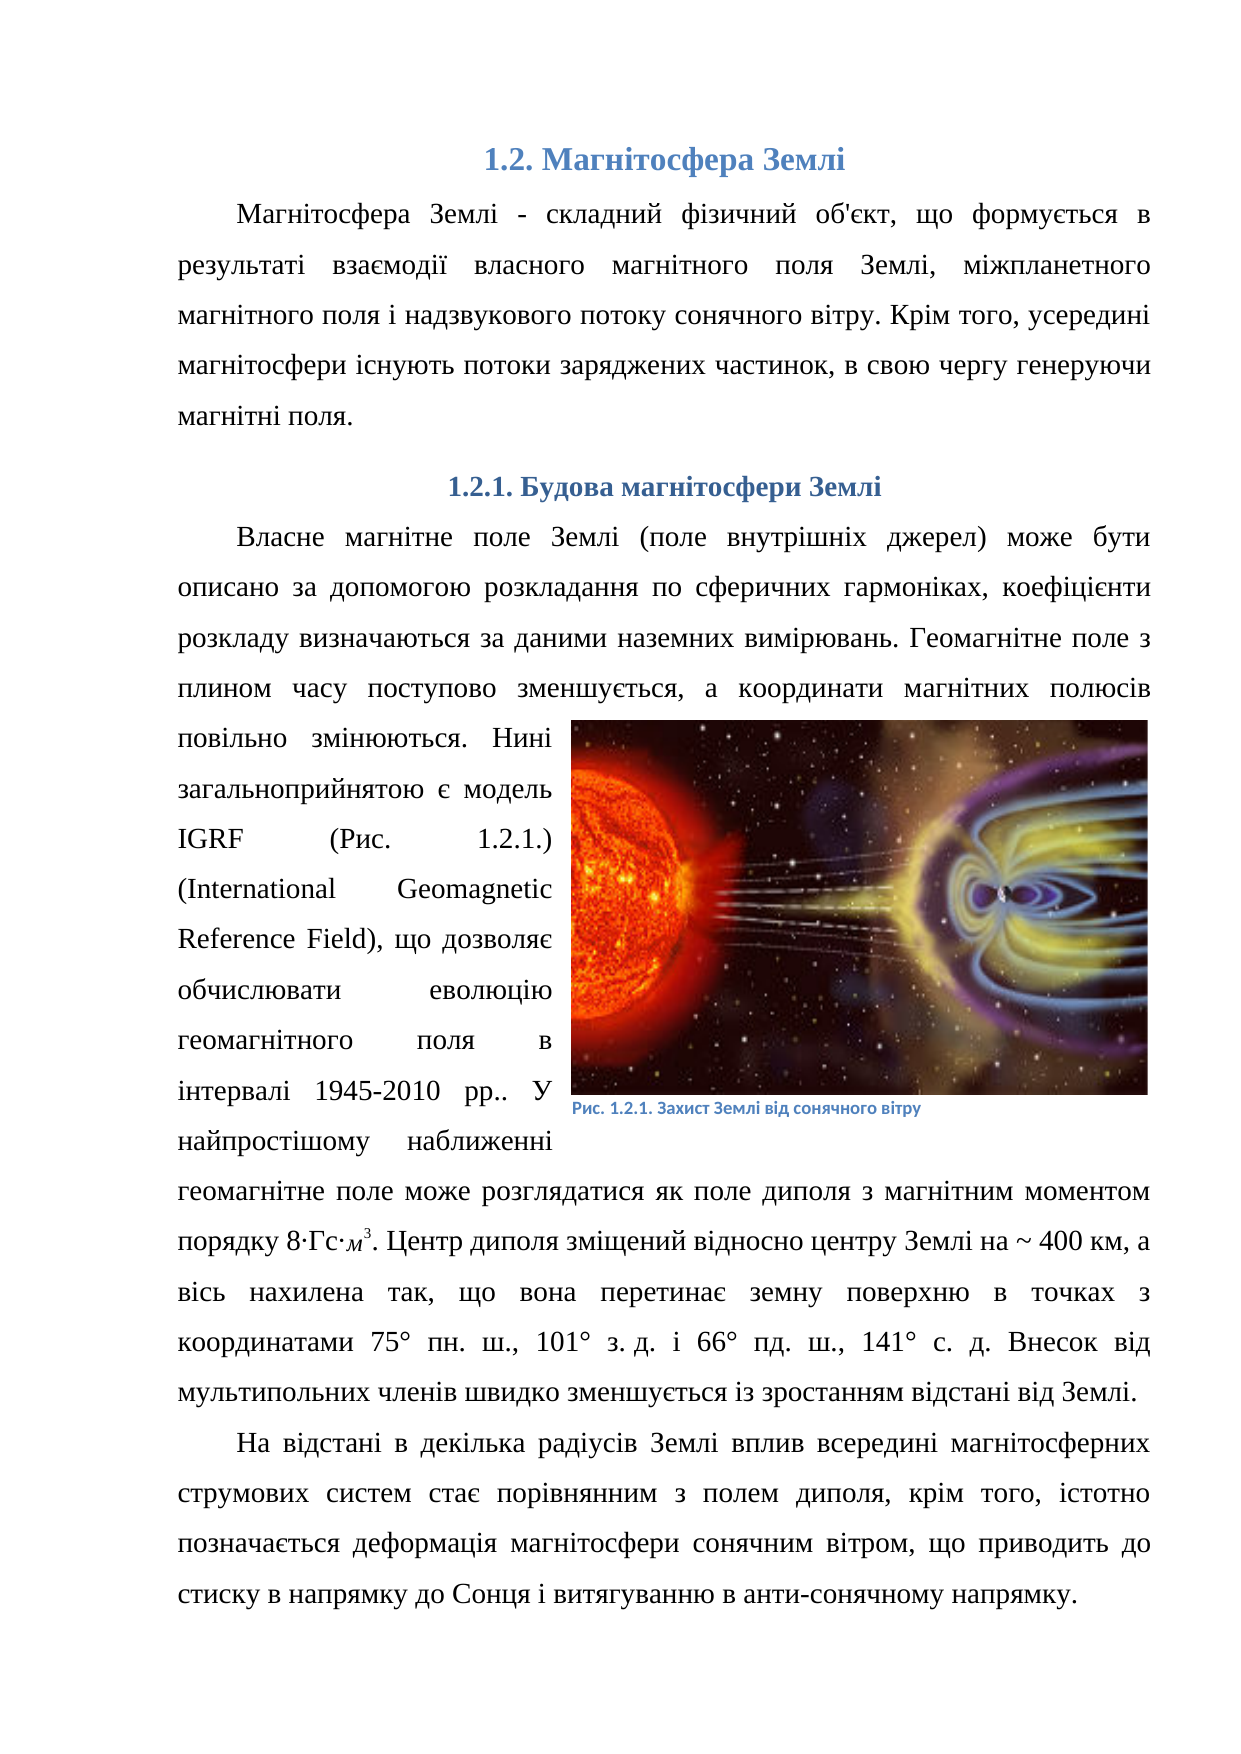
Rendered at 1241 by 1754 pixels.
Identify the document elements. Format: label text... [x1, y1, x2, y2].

picture [571, 720, 1148, 1093]
subtitle 1.2.1. Будова магнітосфери Землі [177, 469, 1152, 502]
text Власне магнітне поле Землі (поле внутрішніх джерел) може бути описано за допомогою розкладання по сферичних гармоніках, коефіцієнти розкладу визначаються за даними наземних вимірювань. Геомагнітне поле з плином часу поступово зменшується, а координати магнітних полюсів повільно змінюються. Нині загальноприйнятою є модель IGRF (Рис. 1.2.1.) (International Geomagnetic Reference Field), що дозволяє обчислювати еволюцію геомагнітного поля в інтервалі 1945-2010 рр.. У найпростішому наближенні геомагнітне поле може розглядатися як поле диполя з магнітним моментом порядку 8∙Гс∙. Центр диполя зміщений відносно центру Землі на ~ 400 км, а вісь нахилена так, що вона перетинає земну поверхню в точках з координатами 75° пн. ш., 101° з. д. і 66° пд. ш., 141° с. д. Внесок від мультипольних членів швидко зменшується із зростанням відстані від Землі. [177, 519, 1152, 1408]
subtitle 1.2. Магнітосфера Землі [177, 139, 1152, 177]
text Магнітосфера Землі - складний фізичний об'єкт, що формується в результаті взаємодії власного магнітного поля Землі, міжпланетного магнітного поля і надзвукового потоку сонячного вітру. Крім того, усередині магнітосфери існують потоки заряджених частинок, в свою чергу генеруючи магнітні поля. [177, 196, 1152, 431]
text На відстані в декілька радіусів Землі вплив всередині магнітосферних струмових систем стає порівнянним з полем диполя, крім того, істотно позначається деформація магнітосфери сонячним вітром, що приводить до стиску в напрямку до Сонця і витягуванню в анти-сонячному напрямку. [177, 1425, 1152, 1609]
